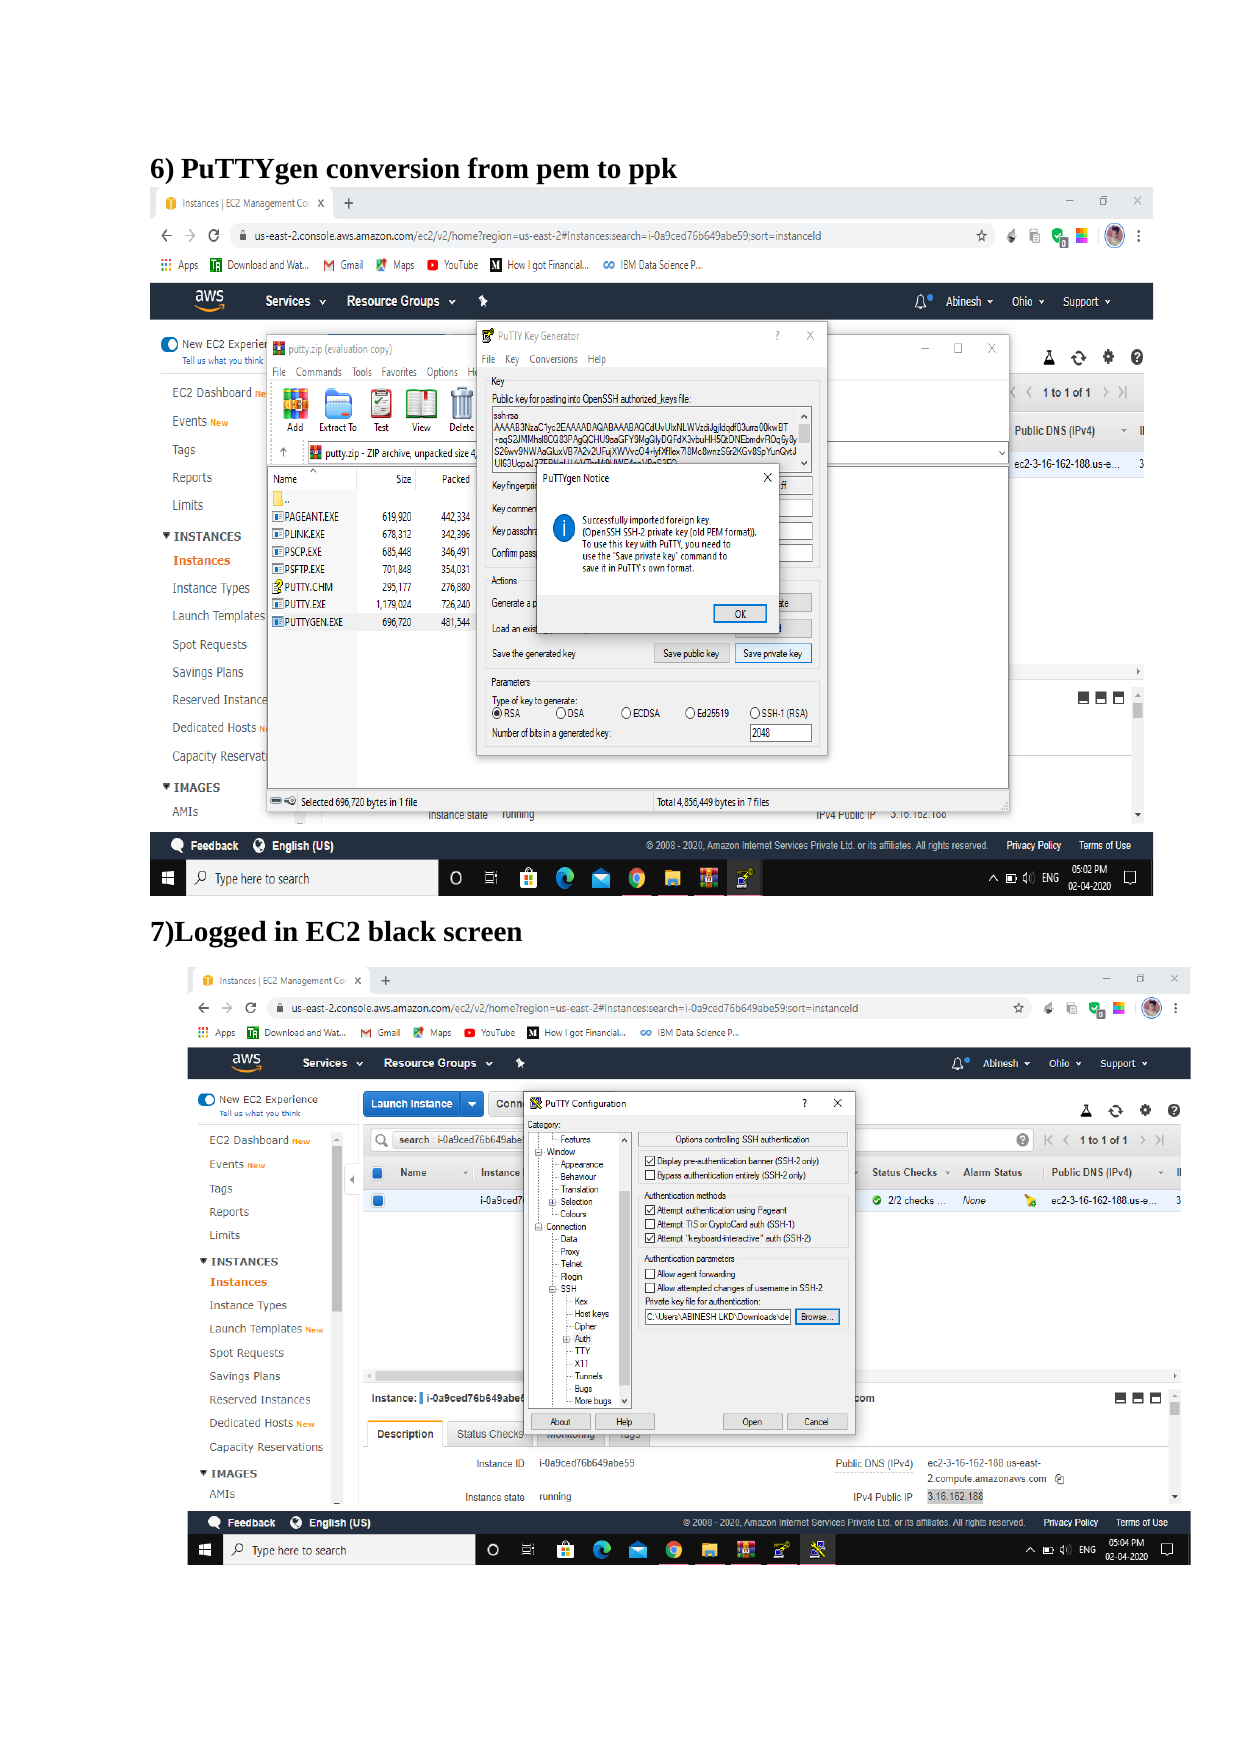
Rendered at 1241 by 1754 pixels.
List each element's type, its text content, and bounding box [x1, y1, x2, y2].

picture [150, 187, 1154, 896]
text 7)Logged in EC2 black screen [150, 914, 1090, 948]
text 4)CONFIGURING SECURITY GROUP:5)KEY PAIR DOWNLOAD:6) PuTTYgen conversion from pem to ppk [150, 150, 1090, 187]
picture [187, 967, 1191, 1565]
